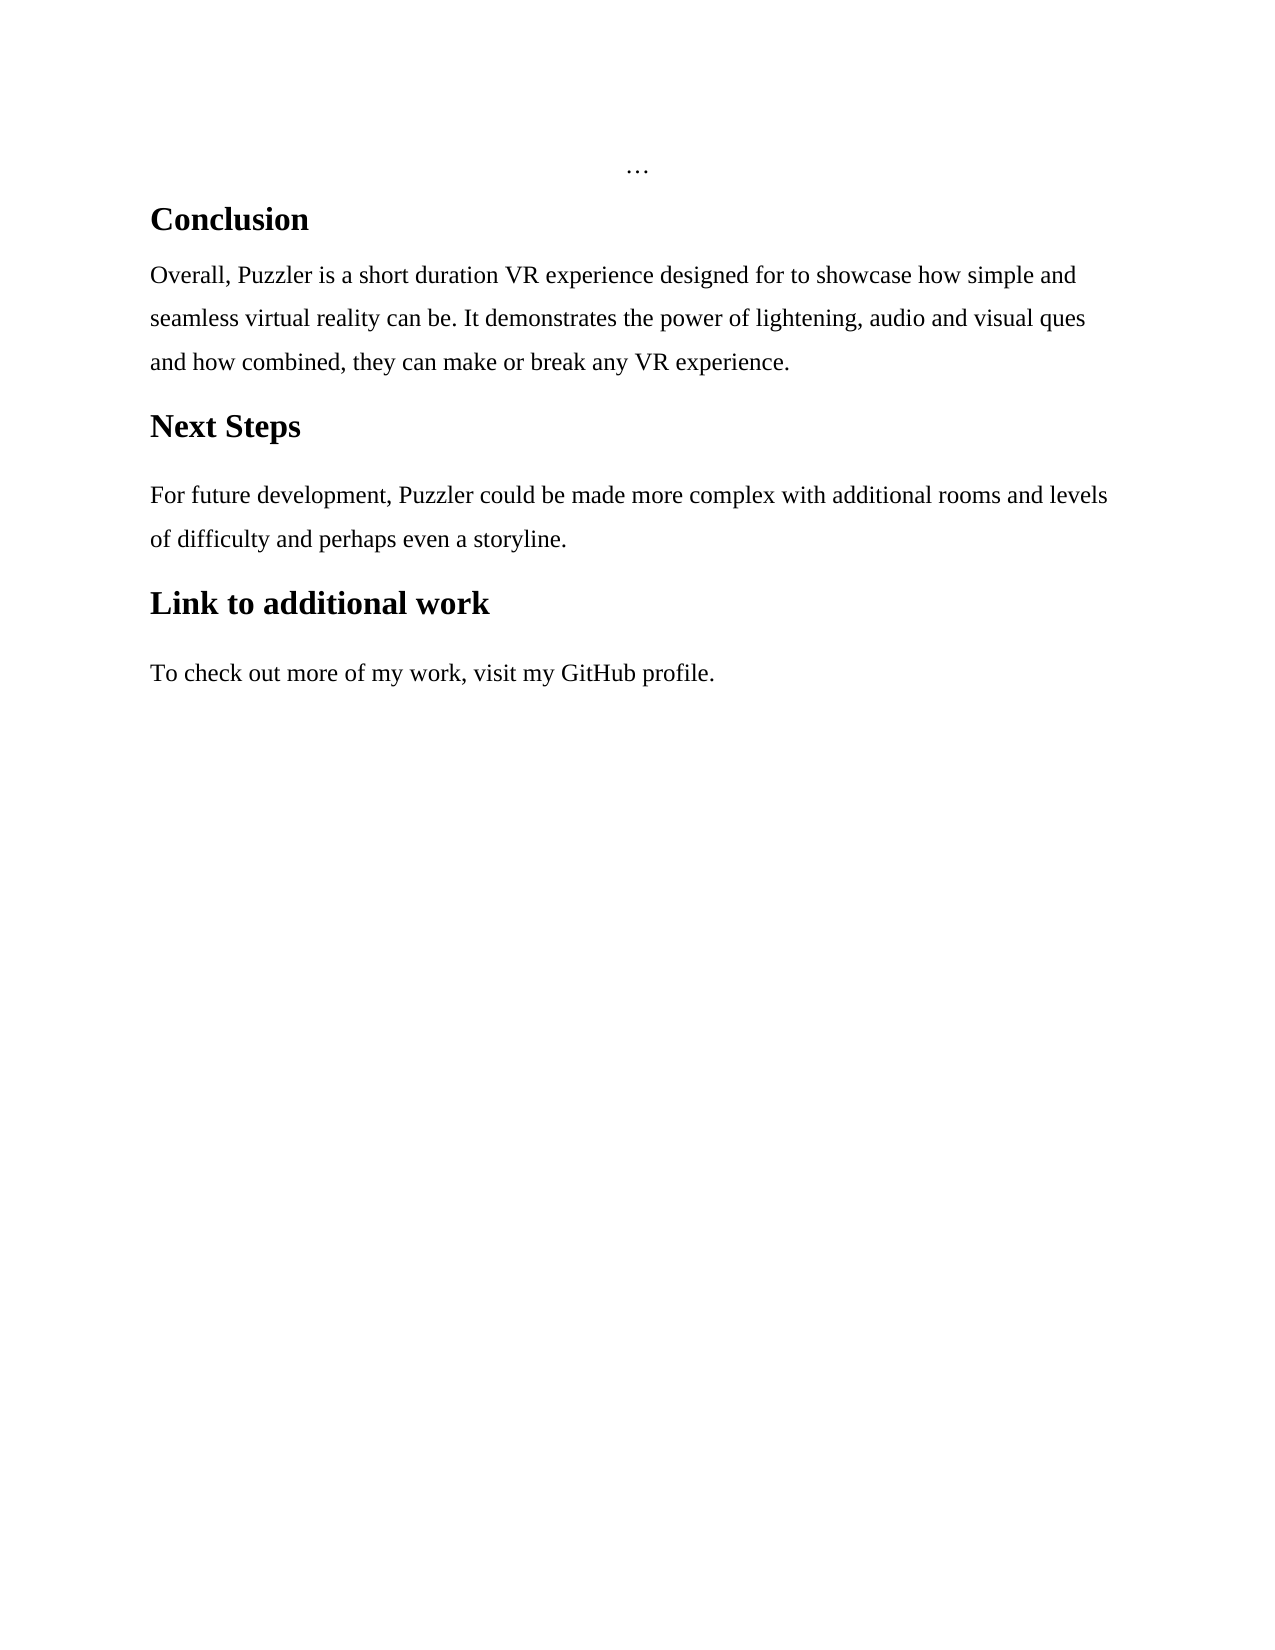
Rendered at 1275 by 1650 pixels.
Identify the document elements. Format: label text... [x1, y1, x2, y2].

text Overall, Puzzler is a short duration VR experience designed for to showcase how simple and seamless virtual reality can be. It demonstrates the power of lightening, audio and visual ques and how combined, they can make or break any VR experience. [150, 260, 1125, 375]
text … [150, 150, 1125, 179]
text For future development, Puzzler could be made more complex with additional rooms and levels of difficulty and perhaps even a storyline. [150, 481, 1125, 552]
text Link to additional work [150, 583, 1125, 622]
text To check out more of my work, visit my GitHub profile. [150, 658, 1125, 686]
text Conclusion [150, 200, 1125, 238]
text Next Steps [150, 406, 1125, 445]
